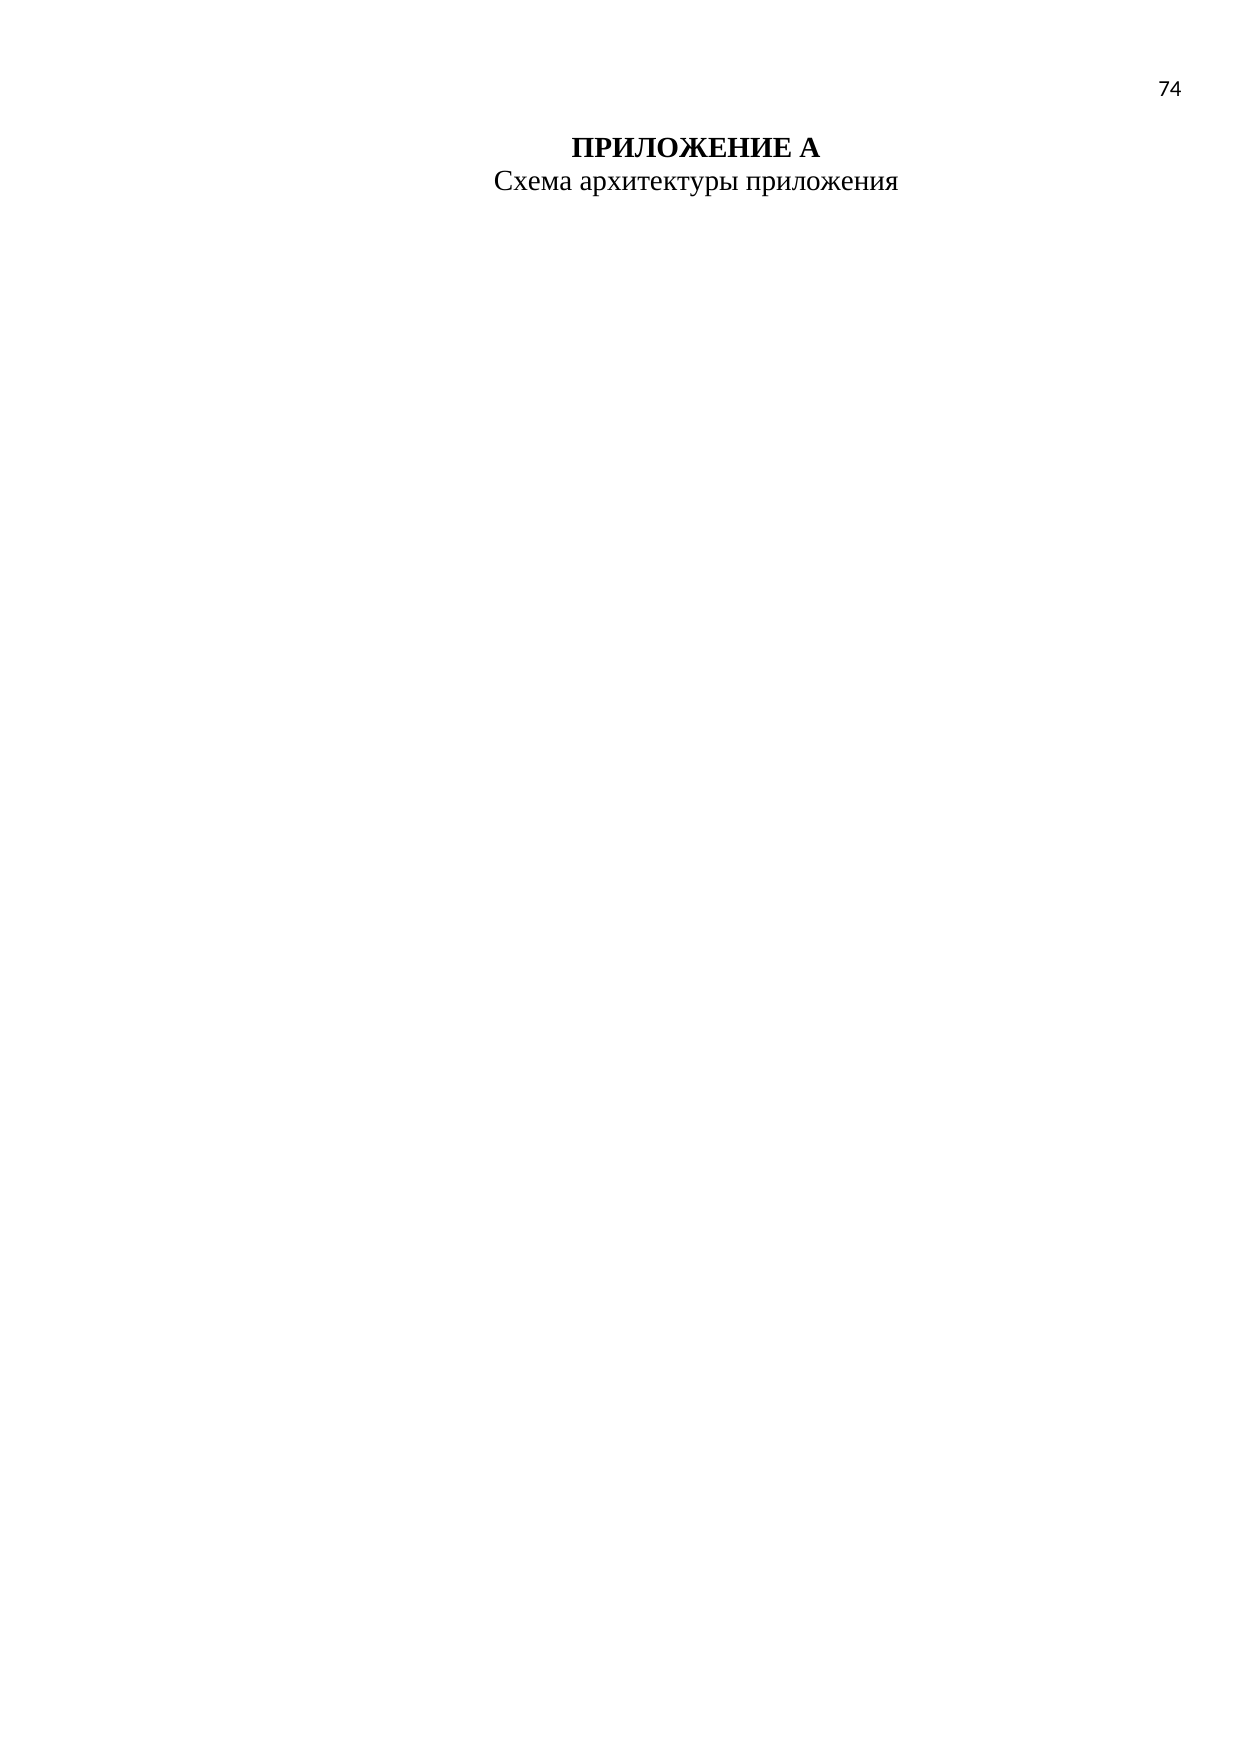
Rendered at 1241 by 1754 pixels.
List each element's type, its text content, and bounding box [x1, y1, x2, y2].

text Схема архитектуры приложения [211, 163, 1181, 197]
text ПРИЛОЖЕНИЕ А [211, 130, 1181, 163]
